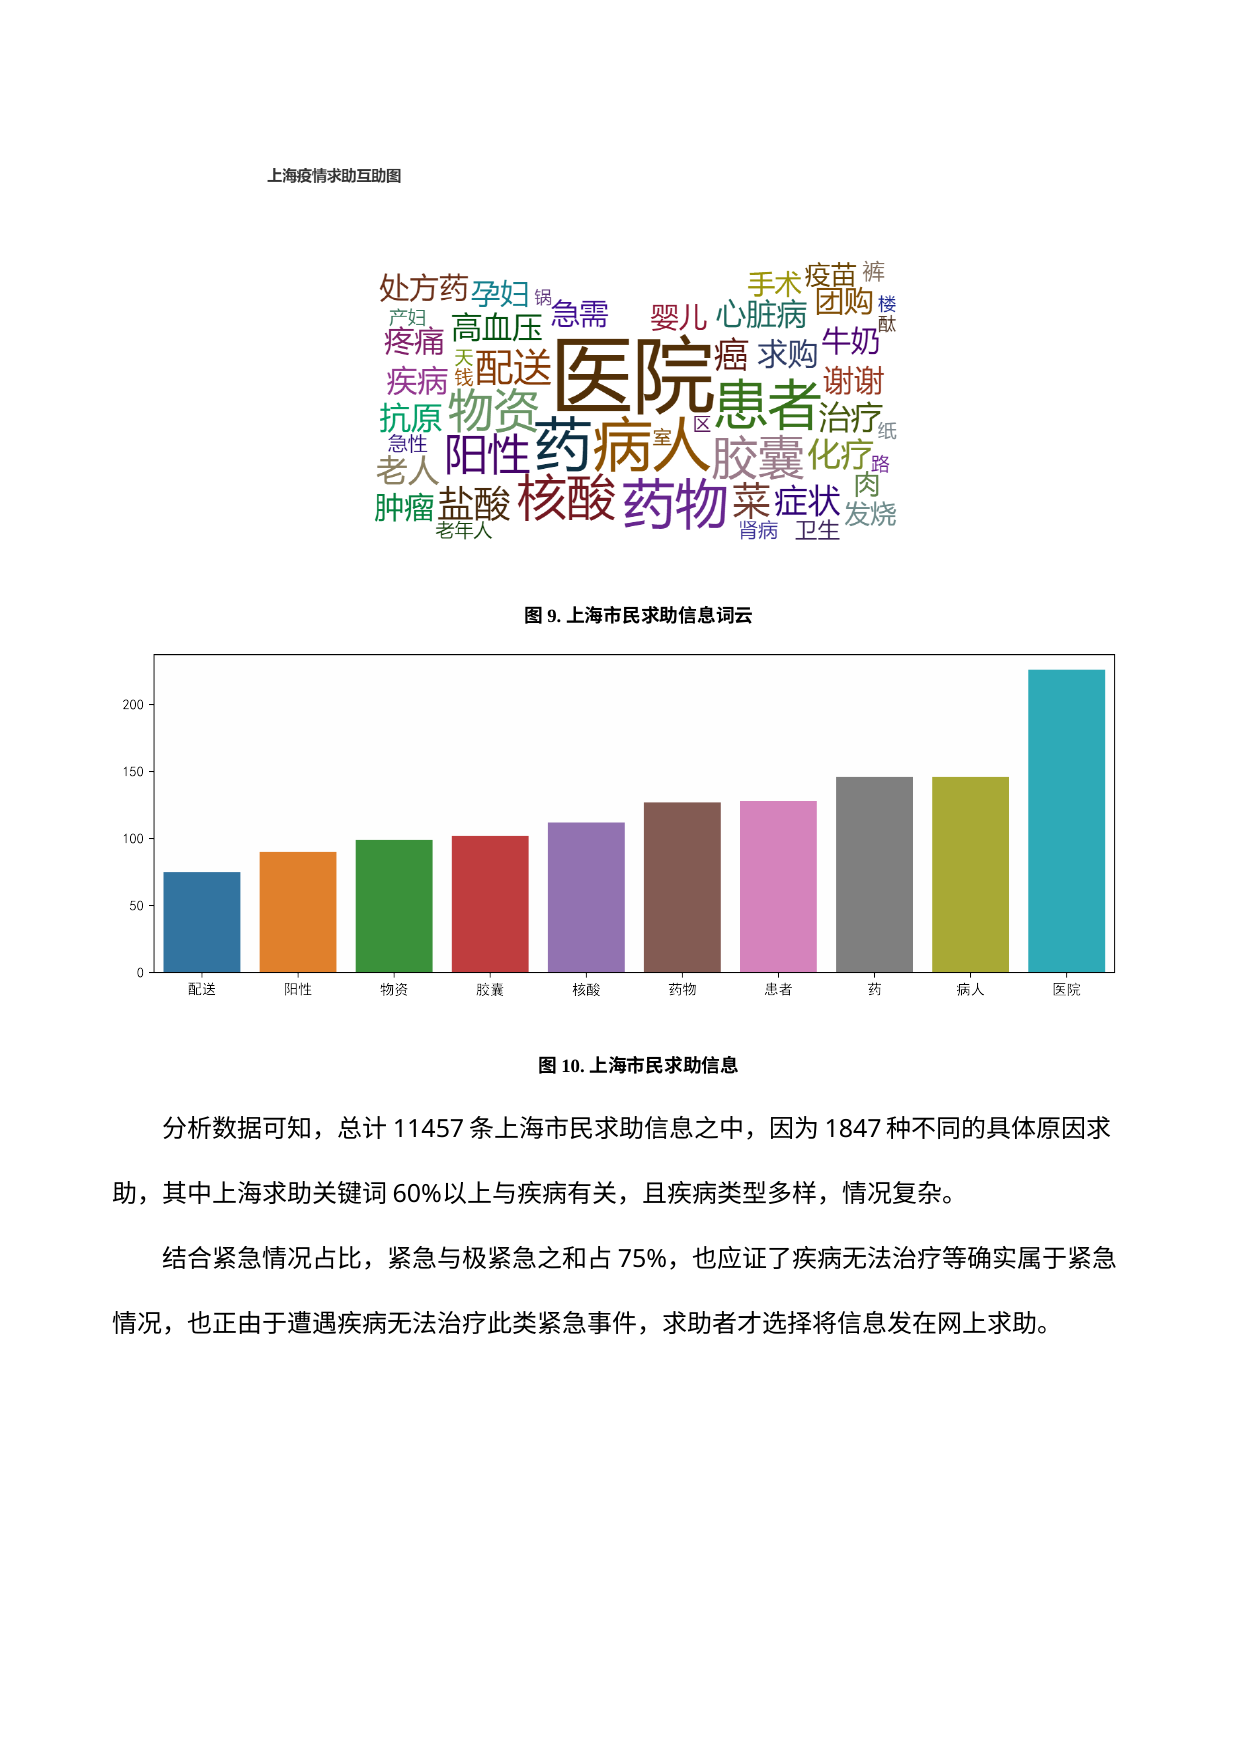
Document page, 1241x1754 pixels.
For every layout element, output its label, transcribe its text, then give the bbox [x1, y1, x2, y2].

text 图9. 上海市民求助信息词云 [112, 601, 1128, 628]
text 分析数据可知，总计11457条上海市民求助信息之中，因为1847种不同的具体原因求助，其中上海求助关键词60%以上与疾病有关，且疾病类型多样，情况复杂。 [112, 1094, 1128, 1224]
picture [112, 644, 1125, 1007]
picture [256, 161, 984, 581]
text 结合紧急情况占比，紧急与极紧急之和占75%，也应证了疾病无法治疗等确实属于紧急情况，也正由于遭遇疾病无法治疗此类紧急事件，求助者才选择将信息发在网上求助。 [112, 1224, 1128, 1354]
text 图10. 上海市民求助信息 [112, 1050, 1128, 1078]
